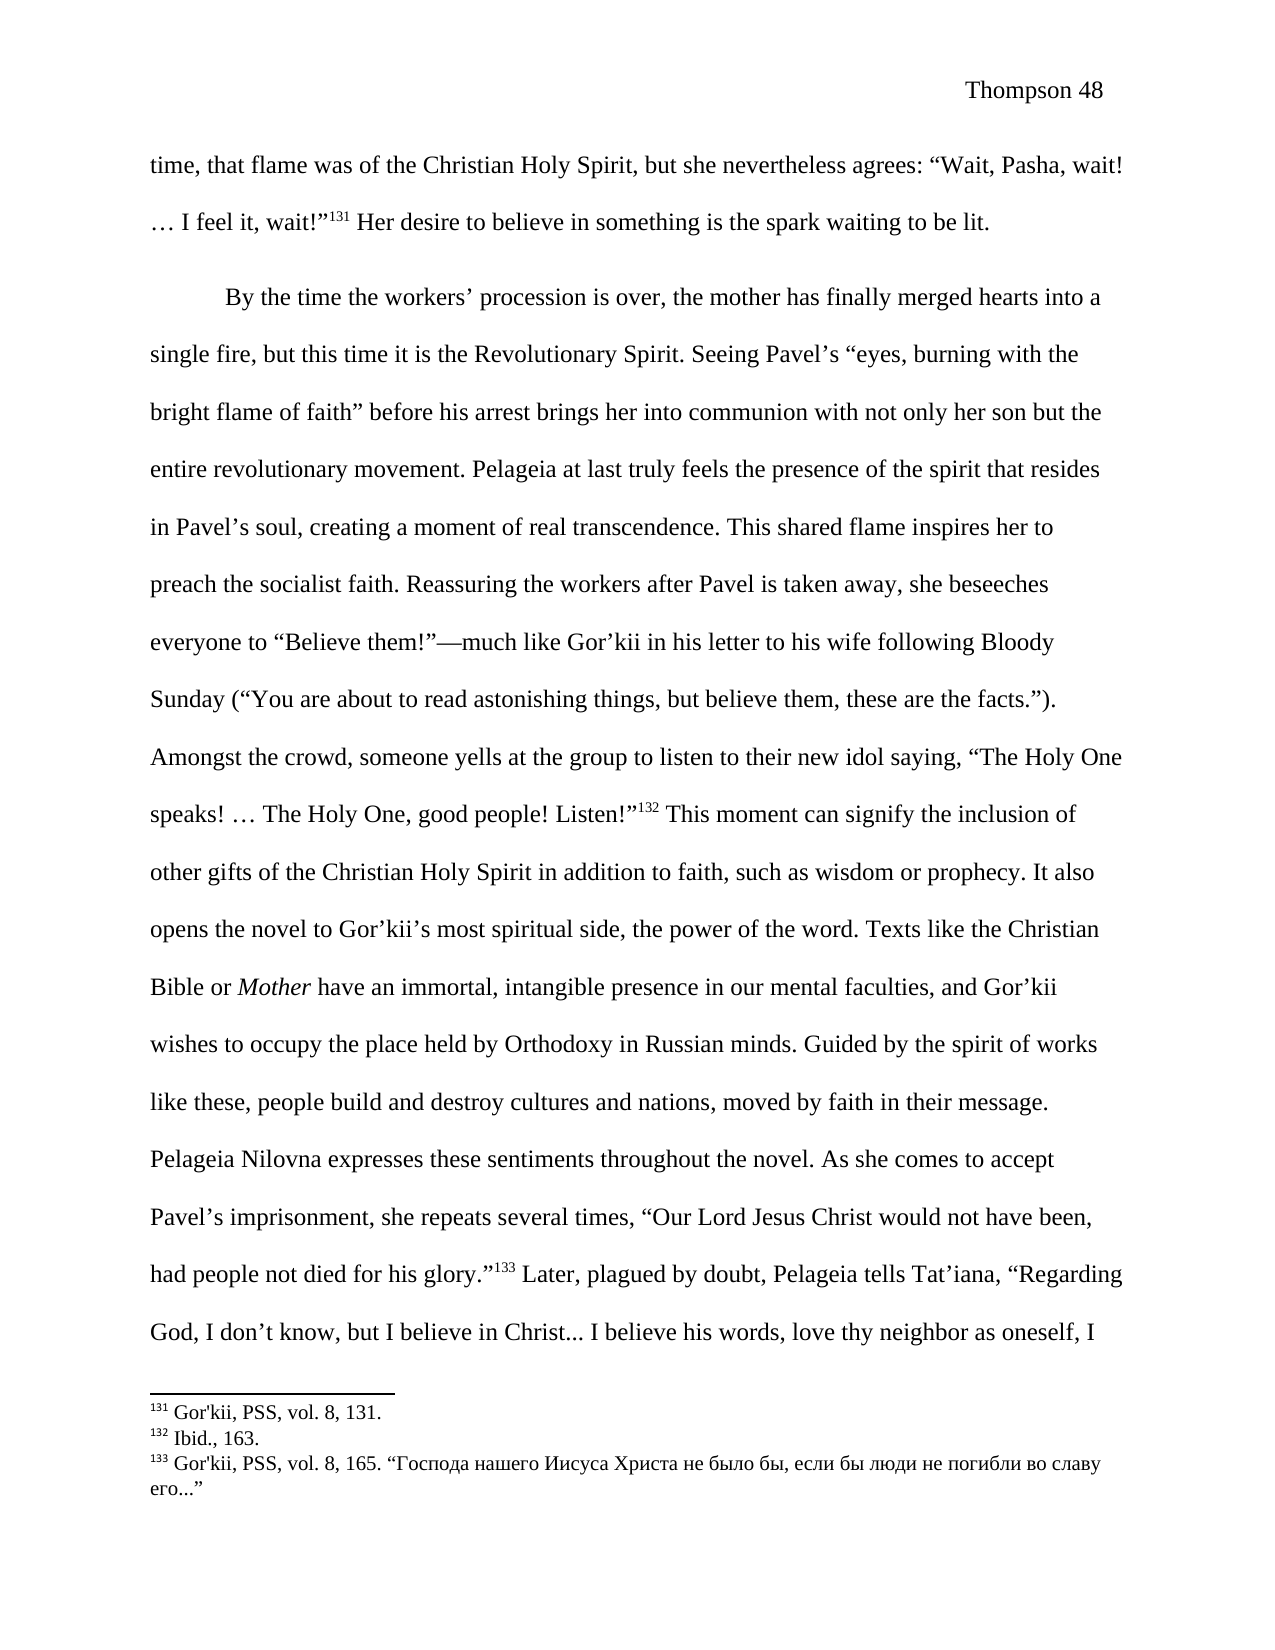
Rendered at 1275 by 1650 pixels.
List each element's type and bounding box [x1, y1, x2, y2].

text [150, 282, 1125, 1345]
text [150, 150, 1125, 236]
